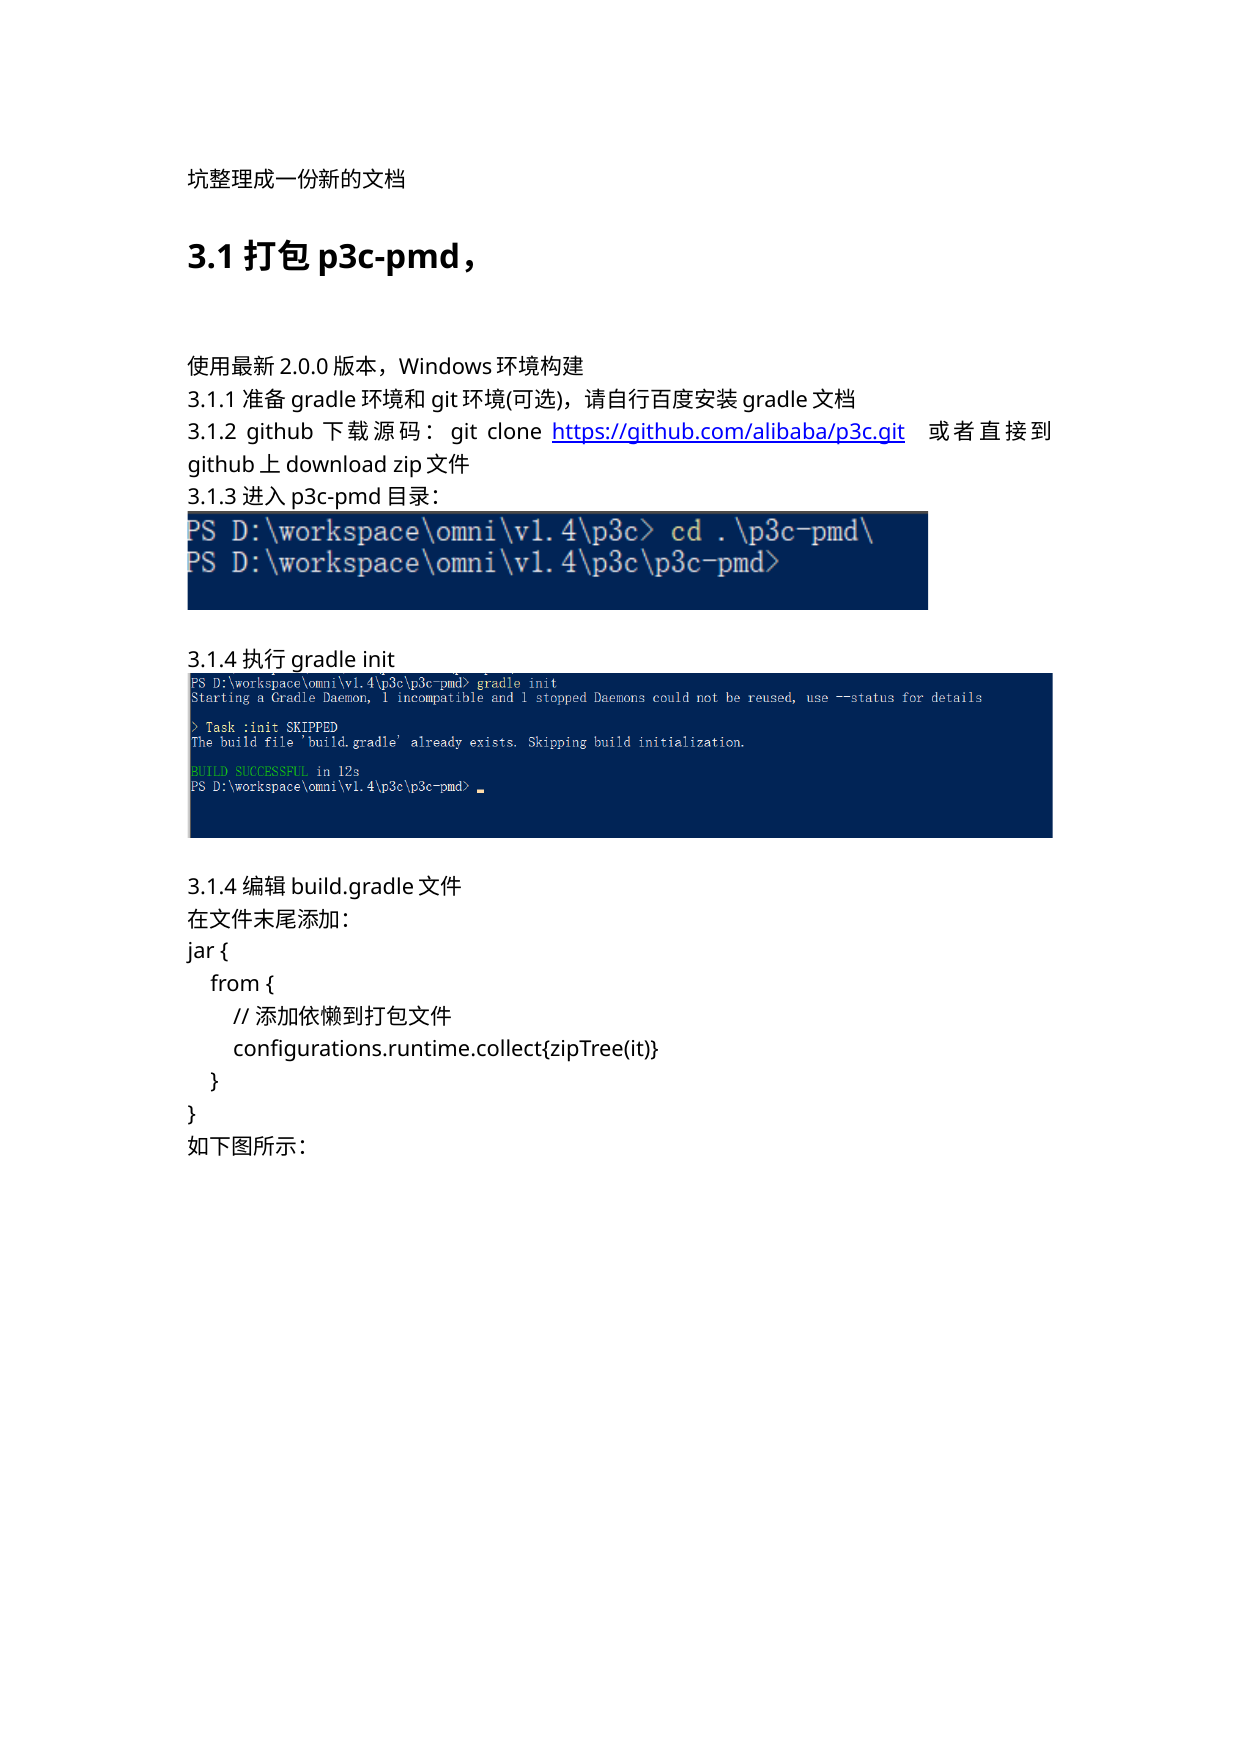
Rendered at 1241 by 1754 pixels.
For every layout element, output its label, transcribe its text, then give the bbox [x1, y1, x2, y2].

text 3.1.1 准备gradle环境和git环境(可选)，请自行百度安装gradle文档 [187, 381, 1053, 414]
text } [187, 1096, 1053, 1129]
text 在文件末尾添加： [187, 901, 1053, 934]
text from { [187, 966, 1053, 999]
text 如下图所示： [187, 1129, 1053, 1161]
picture [187, 511, 929, 610]
text configurations.runtime.collect{zipTree(it)} [187, 1031, 1053, 1064]
text 3.1.2 github下载源码：git clone https://github.com/alibaba/p3c.git 或者直接到github上download zip文件 [187, 414, 1053, 479]
text 3.1.3 进入p3c-pmd目录： [187, 479, 1053, 511]
text } [187, 1064, 1053, 1096]
text // 添加依懒到打包文件 [187, 999, 1053, 1031]
text 3.1.4 编辑build.gradle文件 [187, 869, 1053, 901]
text jar { [187, 934, 1053, 966]
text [187, 162, 1053, 194]
picture [187, 673, 1053, 838]
text 3.1.4 执行gradle init [187, 641, 1053, 673]
text 使用最新2.0.0版本，Windows环境构建 [187, 349, 1053, 381]
subtitle 3.1 打包p3c-pmd， [187, 222, 1053, 287]
